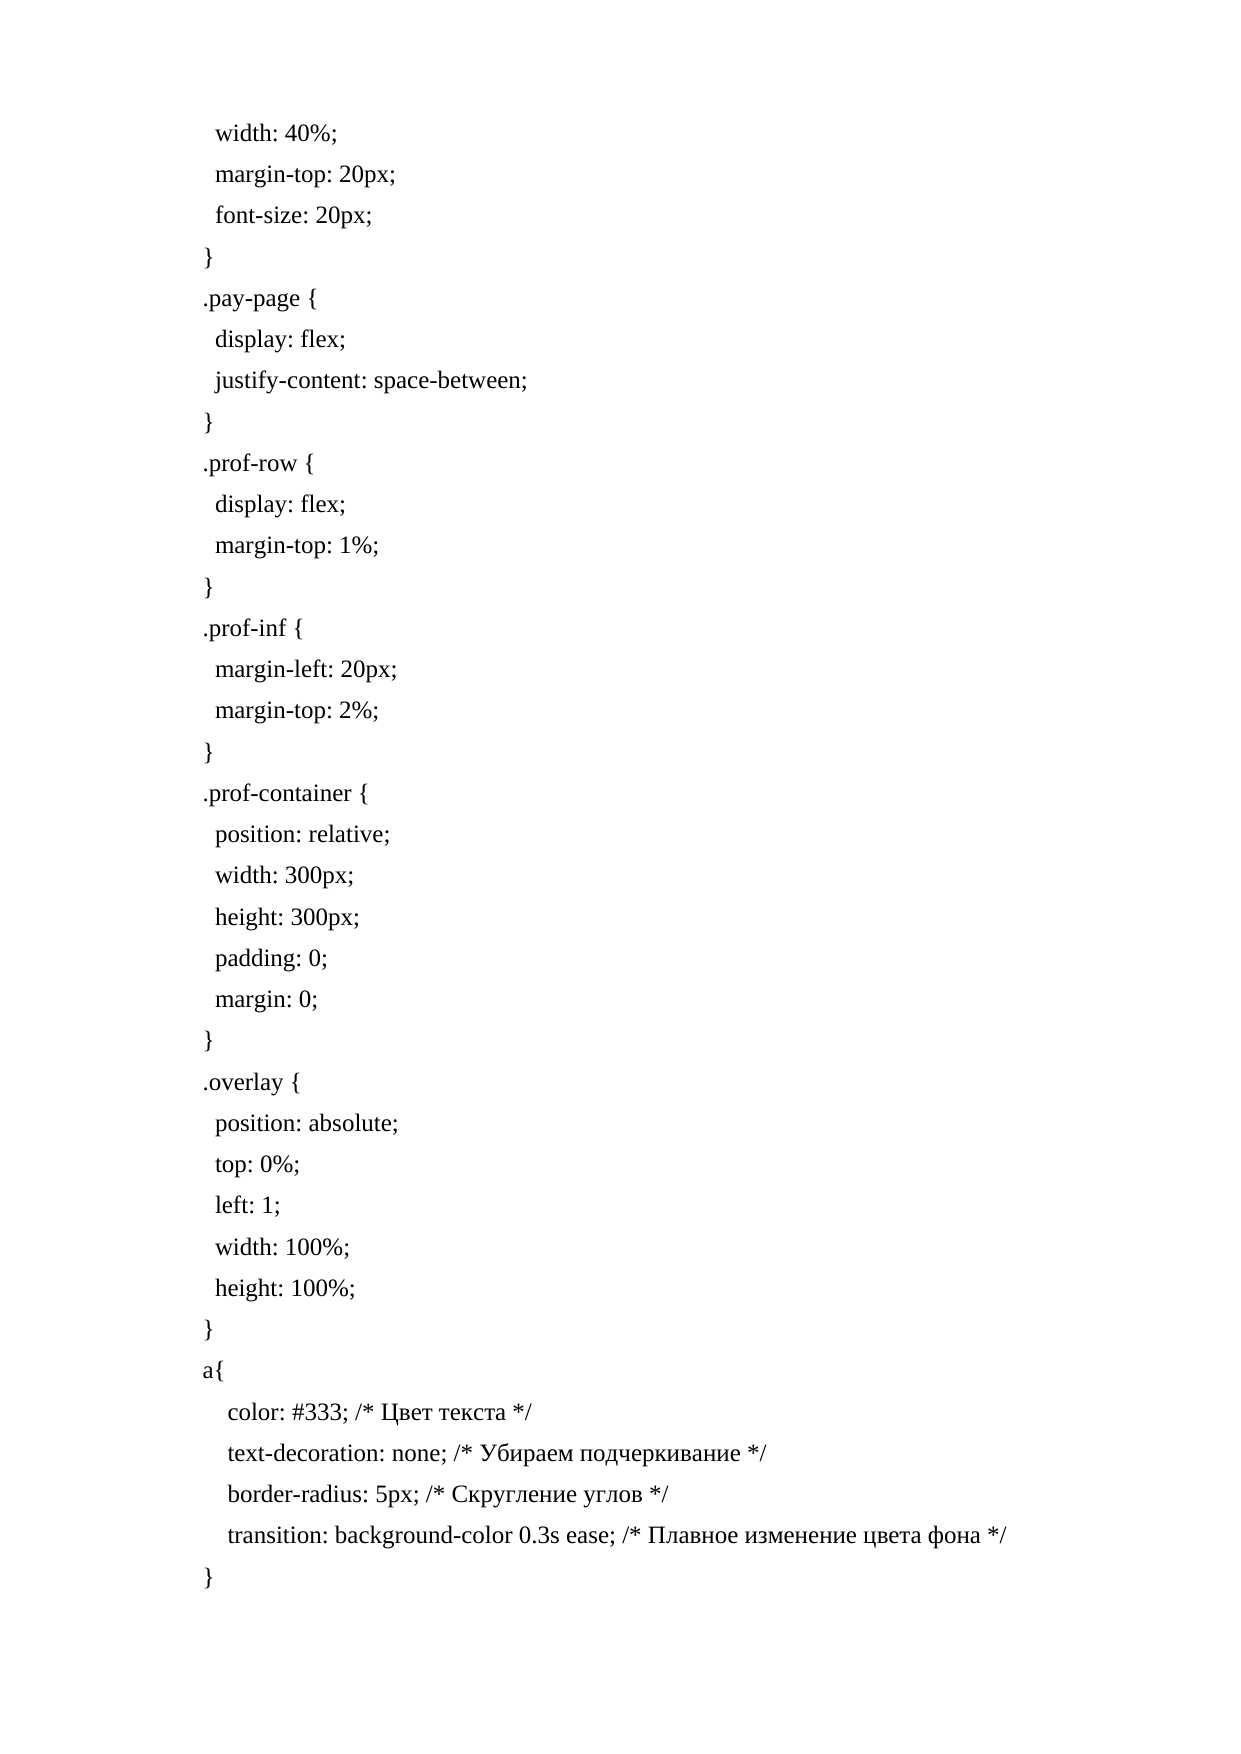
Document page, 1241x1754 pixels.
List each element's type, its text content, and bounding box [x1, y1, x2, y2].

text color: #333; /* Цвет текста */ [177, 1397, 1152, 1426]
text } [177, 572, 1152, 601]
text width: 300px; [177, 861, 1152, 889]
text .prof-row { [177, 448, 1152, 477]
text } [177, 1314, 1152, 1343]
text text-decoration: none; /* Убираем подчеркивание */ [177, 1438, 1152, 1467]
text } [177, 407, 1152, 436]
text .prof-container { [177, 778, 1152, 807]
text } [177, 1562, 1152, 1591]
text .prof-inf { [177, 613, 1152, 642]
text .pay-page { [177, 283, 1152, 312]
text border-radius: 5px; /* Скругление углов */ [177, 1479, 1152, 1508]
text width: 100%; [177, 1232, 1152, 1261]
text margin-top: 1%; [177, 531, 1152, 559]
text } [177, 1026, 1152, 1054]
text display: flex; [177, 489, 1152, 518]
text a{ [177, 1356, 1152, 1384]
text padding: 0; [177, 943, 1152, 972]
text } [177, 242, 1152, 271]
text top: 0%; [177, 1149, 1152, 1178]
text margin-top: 20px; [177, 159, 1152, 188]
text height: 300px; [177, 902, 1152, 931]
text position: relative; [177, 819, 1152, 848]
text width: 40%; [177, 118, 1152, 147]
text height: 100%; [177, 1273, 1152, 1302]
text margin-left: 20px; [177, 654, 1152, 683]
text .overlay { [177, 1067, 1152, 1096]
text display: flex; [177, 324, 1152, 353]
text font-size: 20px; [177, 201, 1152, 229]
text left: 1; [177, 1191, 1152, 1219]
text margin: 0; [177, 984, 1152, 1013]
text justify-content: space-between; [177, 366, 1152, 394]
text margin-top: 2%; [177, 696, 1152, 724]
text } [177, 737, 1152, 766]
text transition: background-color 0.3s ease; /* Плавное изменение цвета фона */ [177, 1521, 1152, 1549]
text position: absolute; [177, 1108, 1152, 1137]
